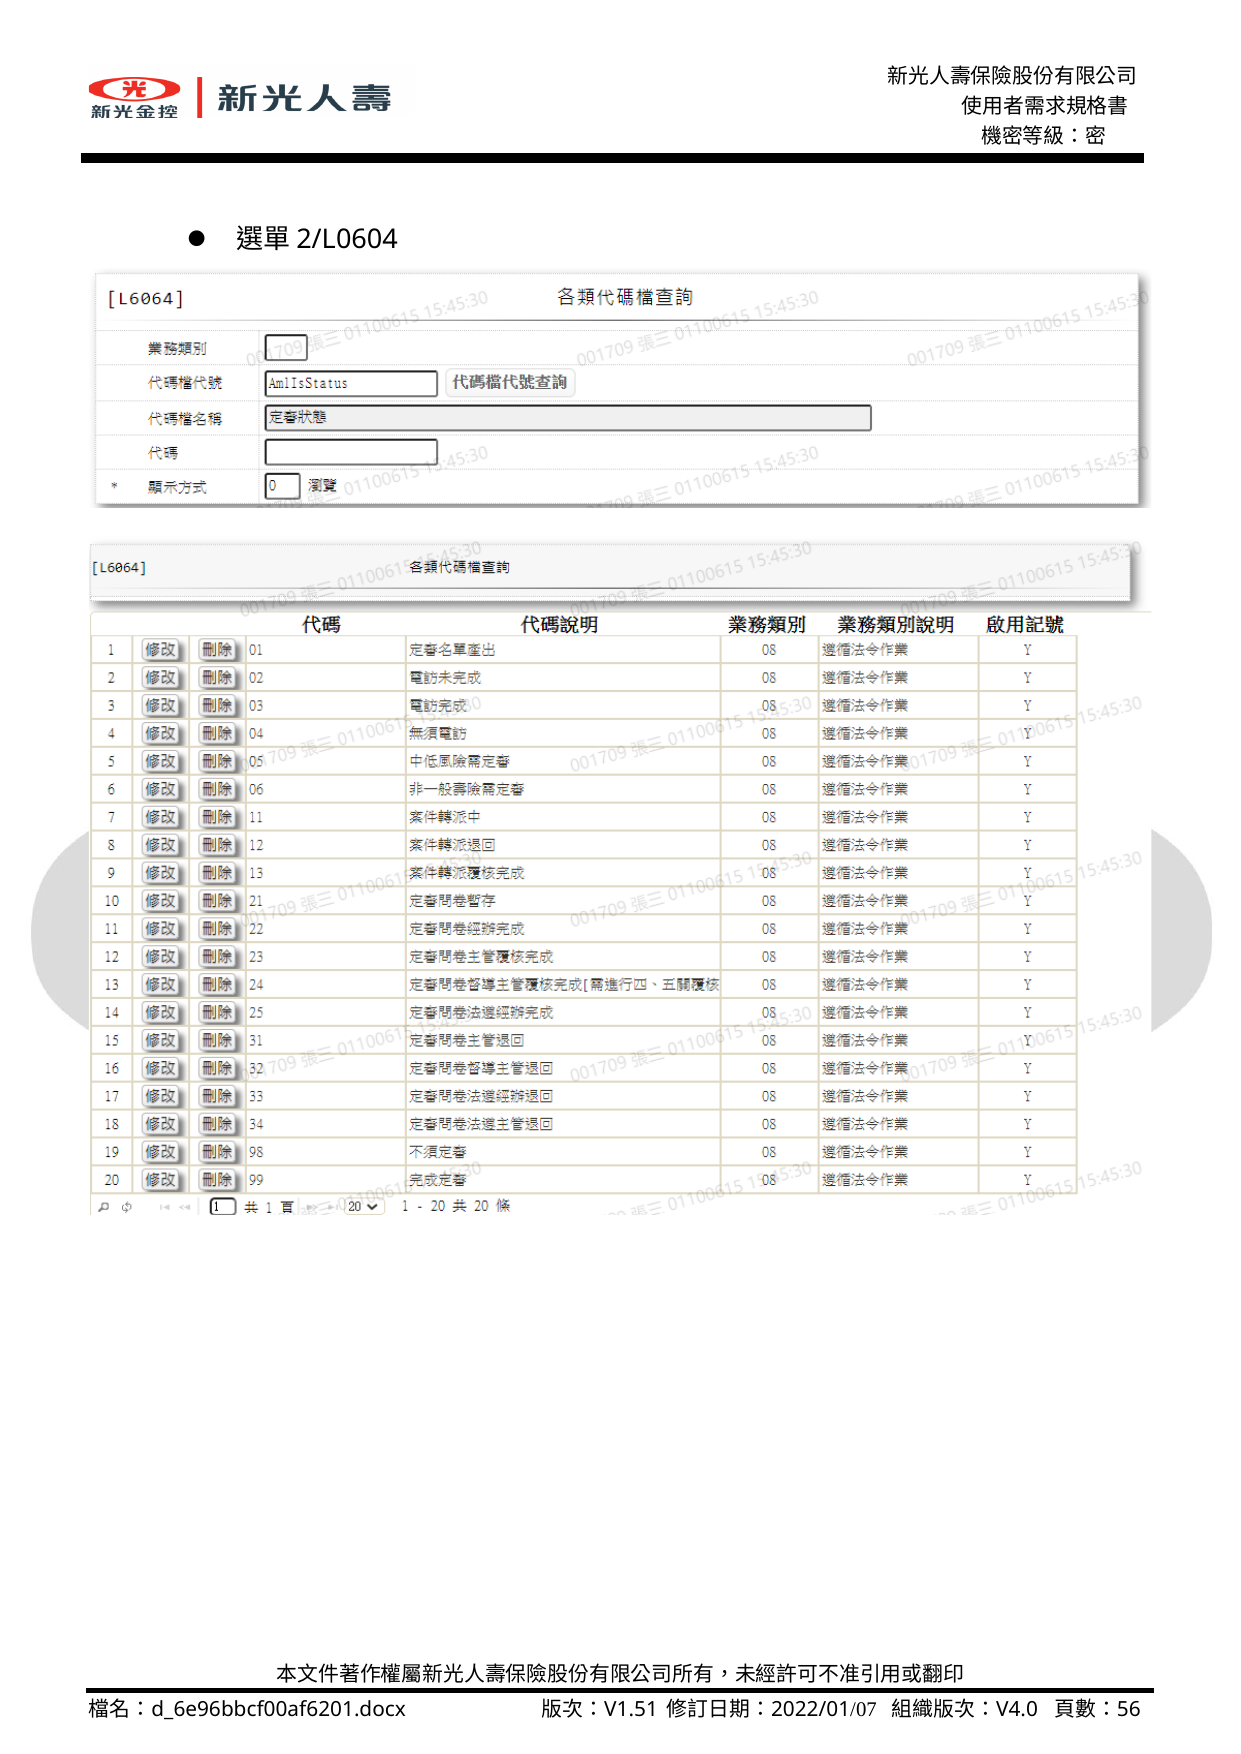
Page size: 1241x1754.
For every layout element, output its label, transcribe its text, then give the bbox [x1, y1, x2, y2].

picture [88, 61, 414, 118]
picture [88, 268, 1152, 508]
picture [25, 536, 1215, 1215]
list 選單2/L0604 [186, 217, 1152, 257]
